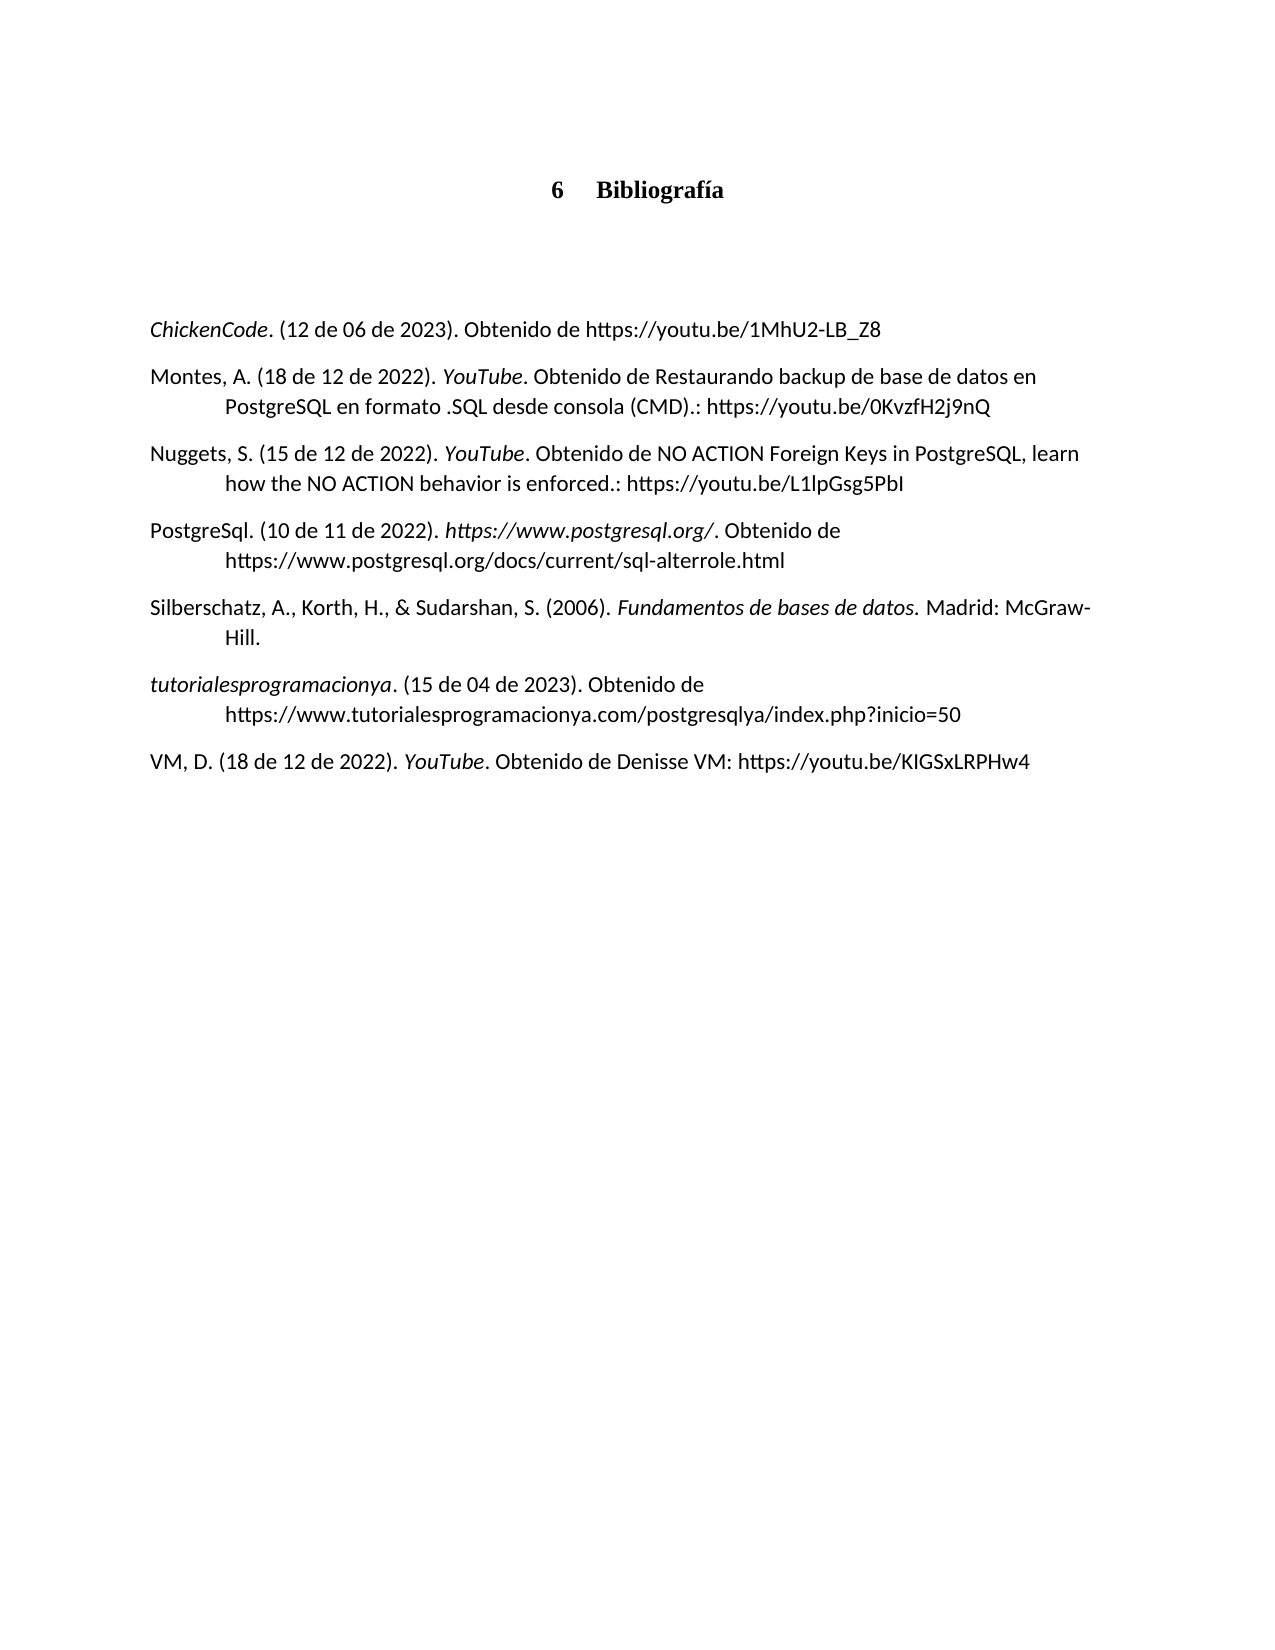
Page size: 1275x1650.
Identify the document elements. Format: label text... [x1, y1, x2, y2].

subtitle Bibliografía [150, 175, 1125, 204]
